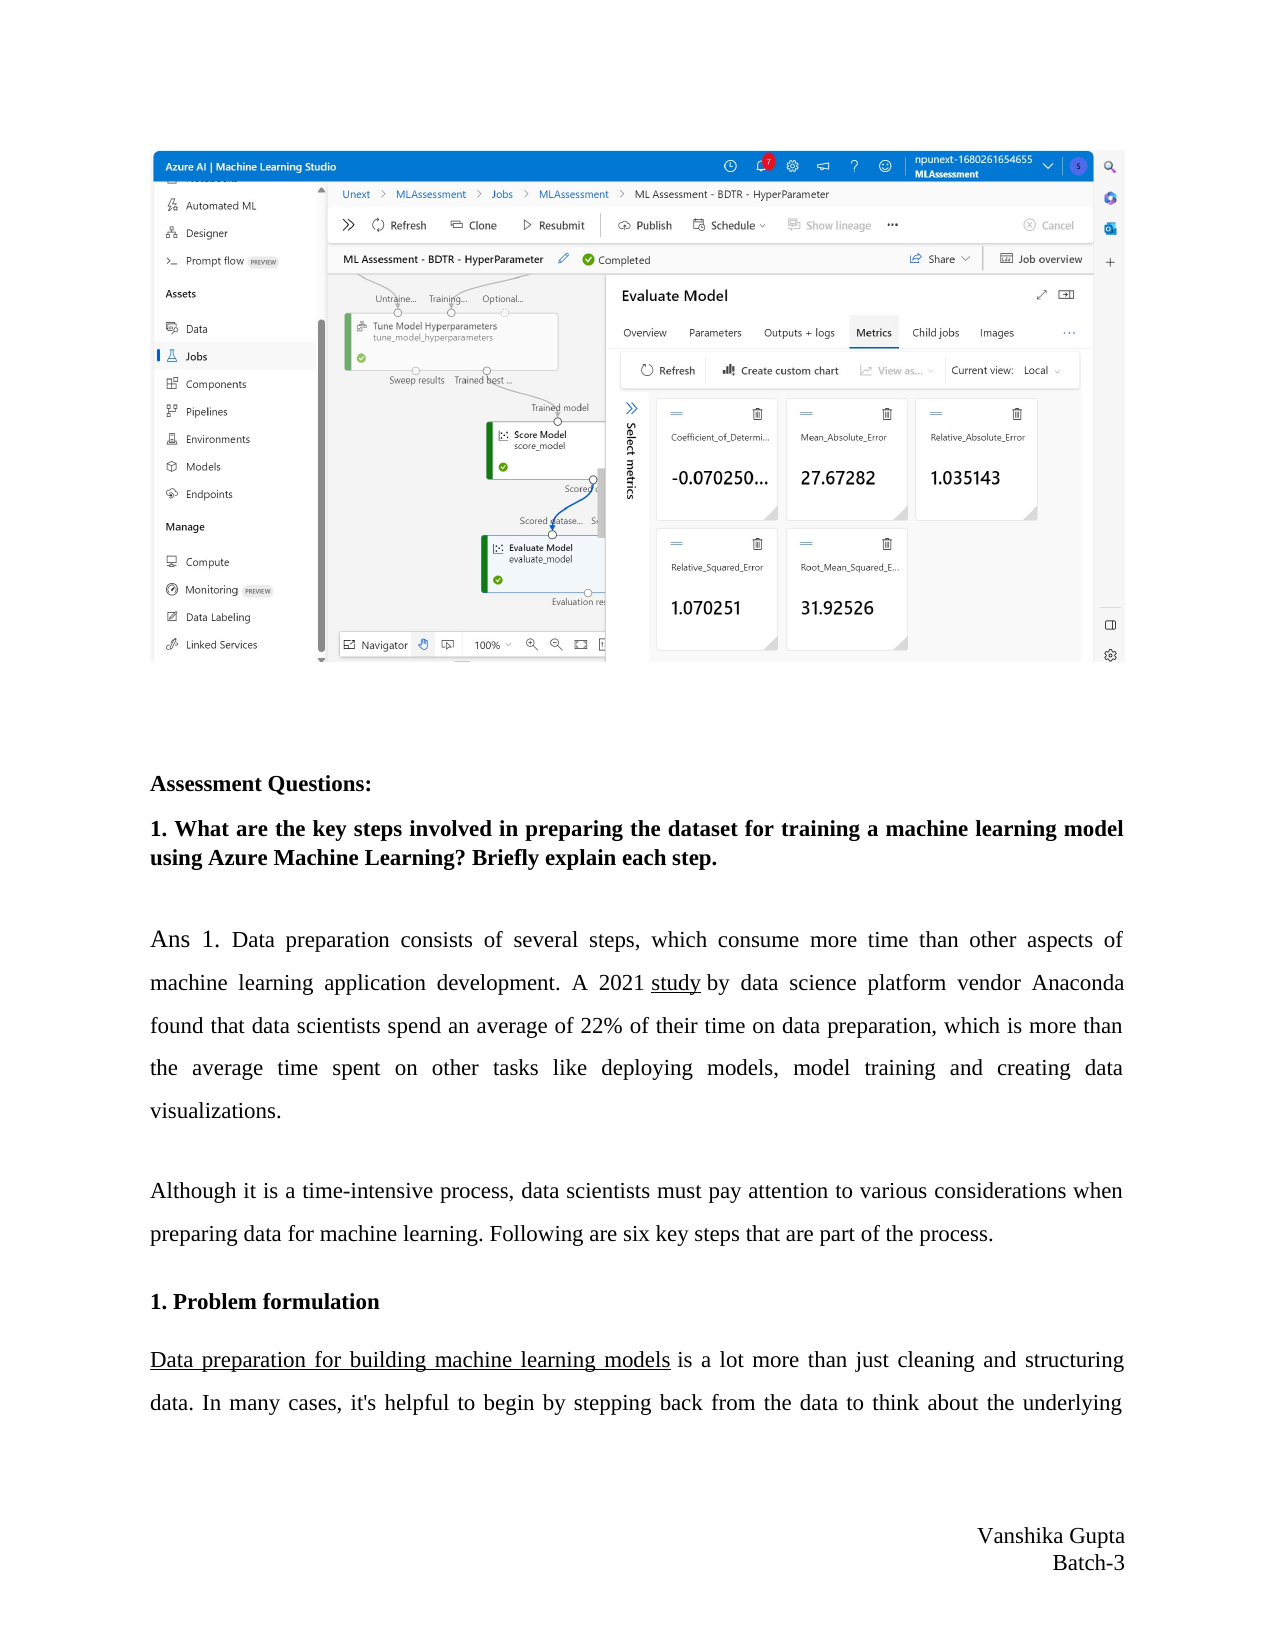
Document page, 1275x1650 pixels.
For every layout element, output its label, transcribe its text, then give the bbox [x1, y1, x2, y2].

text Assessment Questions: [150, 770, 1125, 797]
picture [150, 150, 1125, 662]
text Ans 1. Data preparation consists of several steps, which consume more time than other aspects of machine learning application development. A 2021 study by data science platform vendor Anaconda found that data scientists spend an average of 22% of their time on data preparation, which is more than the average time spent on other tasks like deploying models, model training and creating data visualizations. [150, 910, 1125, 1123]
text Although it is a time-intensive process, data scientists must pay attention to various considerations when preparing data for machine learning. Following are six key steps that are part of the process. [150, 1161, 1125, 1246]
text 1. What are the key steps involved in preparing the dataset for training a machine learning model using Azure Machine Learning? Briefly explain each step. [150, 816, 1125, 870]
text 1. Problem formulation [150, 1284, 1125, 1314]
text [150, 1330, 1125, 1415]
